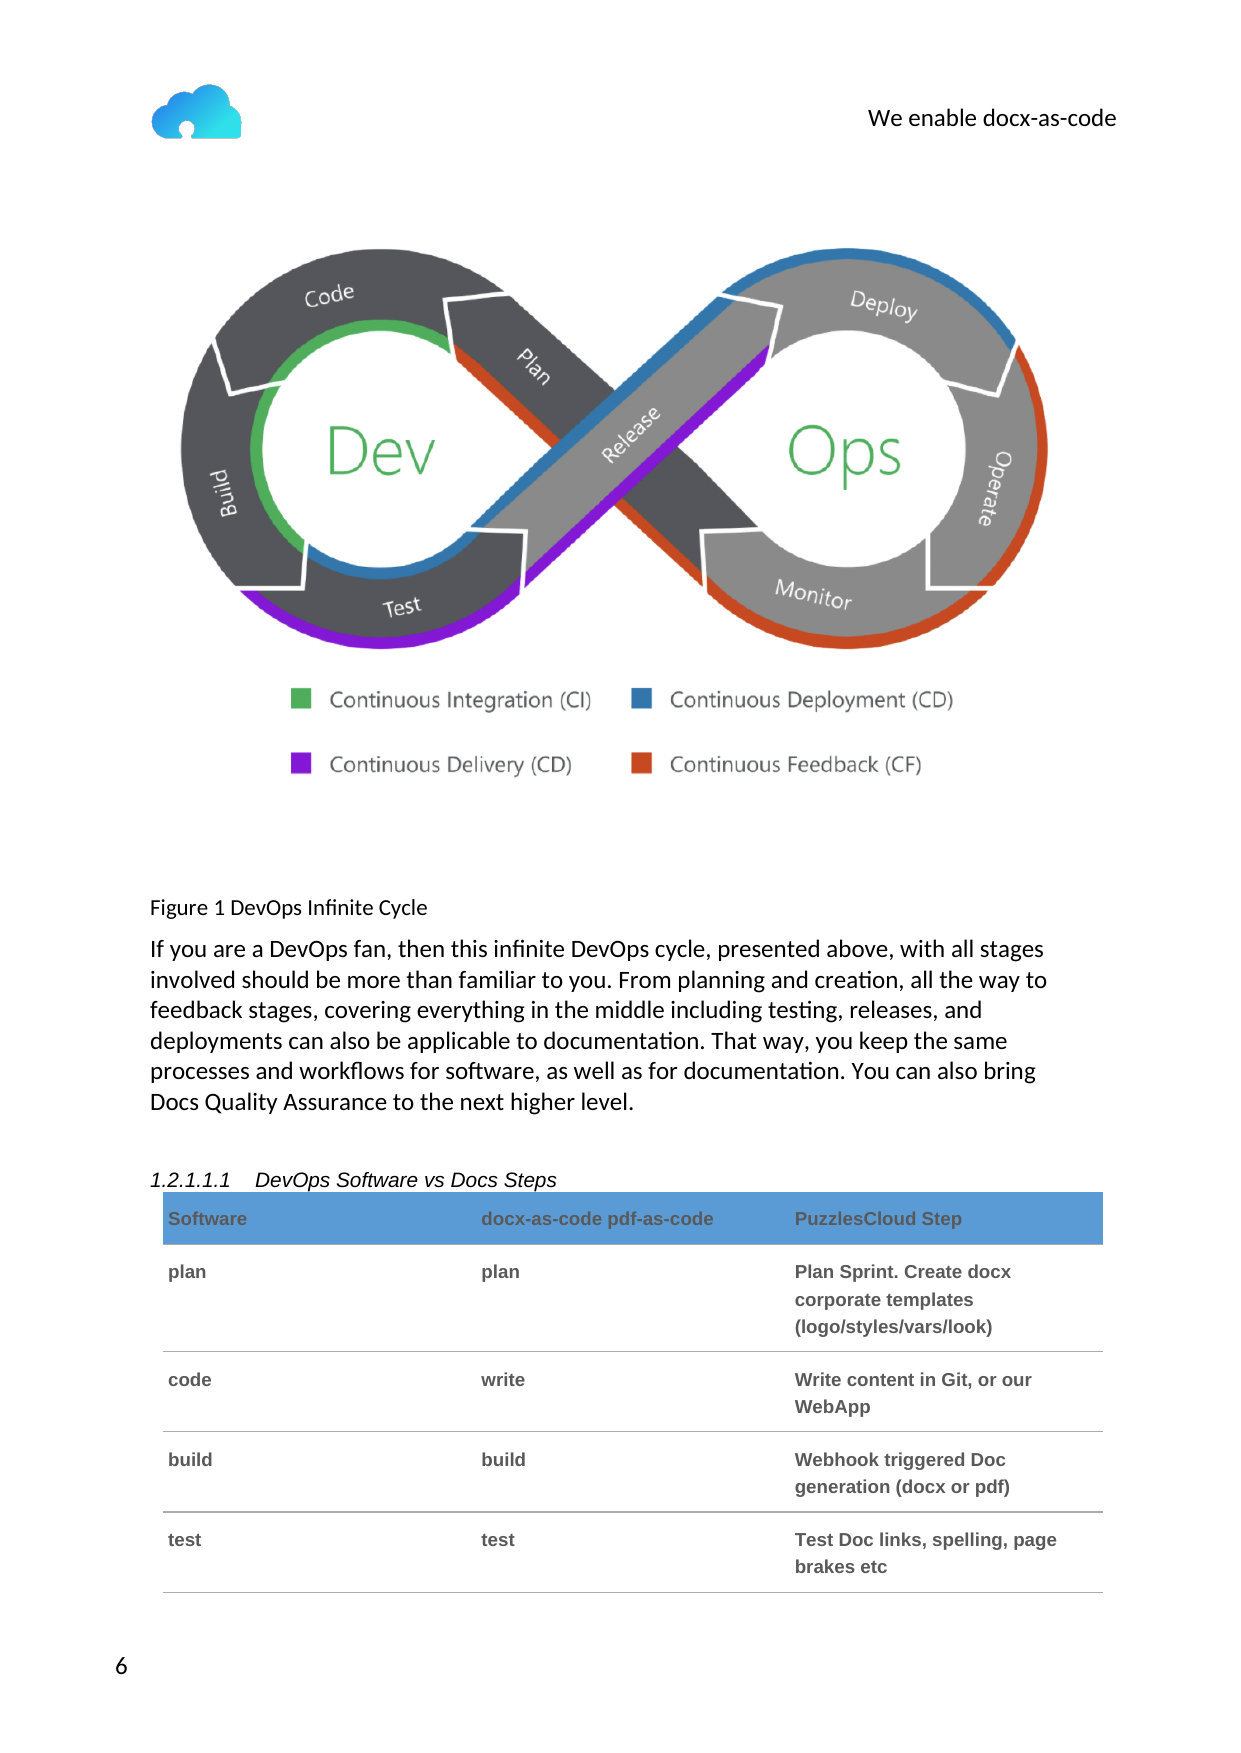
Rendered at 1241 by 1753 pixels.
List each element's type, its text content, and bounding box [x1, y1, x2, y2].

table_cell plan [476, 1245, 789, 1351]
table_header Software [163, 1192, 476, 1244]
table_cell Test Doc links, spelling, page brakes etc [789, 1513, 1103, 1592]
subtitle DevOps Software vs Docs Steps [150, 1168, 1090, 1192]
table_cell test [476, 1513, 789, 1592]
table_cell Write content in Git, or our WebApp [789, 1352, 1103, 1431]
table_cell plan [163, 1245, 476, 1351]
text Figure 1 DevOps Infinite Cycle [150, 893, 1090, 921]
text If you are a DevOps fan, then this infinite DevOps cycle, presented above, with all stages involved should be more than familiar to you. From planning and creation, all the way to feedback stages, covering everything in the middle including testing, releases, and deployments can also be applicable to documentation. That way, you keep the same processes and workflows for software, as well as for documentation. You can also bring Docs Quality Assurance to the next higher level. [150, 933, 1090, 1147]
table_cell write [476, 1352, 789, 1431]
table_cell Webhook triggered Doc generation (docx or pdf) [789, 1432, 1103, 1511]
table_header docx-as-code pdf-as-code [476, 1192, 789, 1244]
table_cell build [476, 1432, 789, 1511]
table_header PuzzlesCloud Step [789, 1192, 1103, 1244]
table_cell Plan Sprint. Create docx corporate templates (logo/styles/vars/look) [789, 1245, 1103, 1351]
picture [150, 183, 1091, 832]
table_cell build [163, 1432, 476, 1511]
table_cell code [163, 1352, 476, 1431]
table_cell test [163, 1513, 476, 1592]
picture [150, 73, 243, 153]
